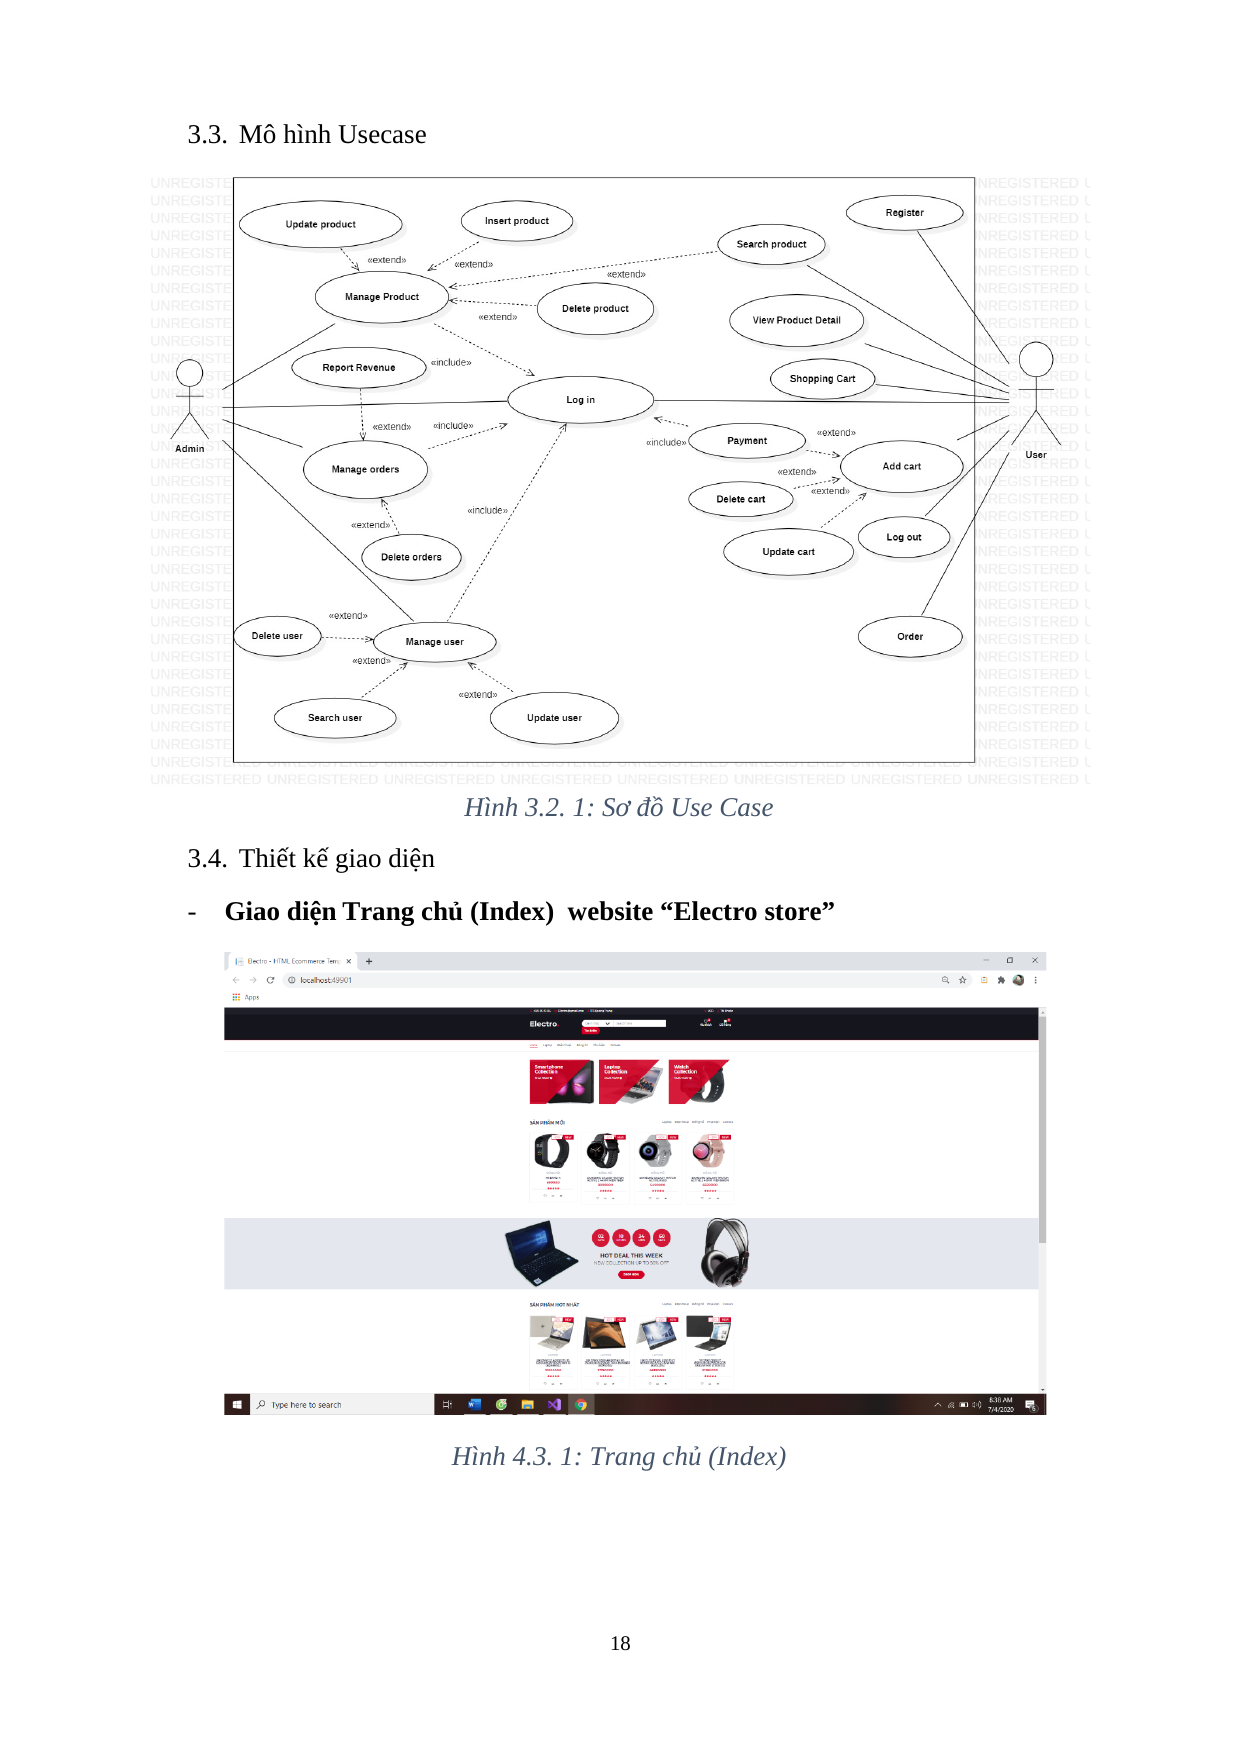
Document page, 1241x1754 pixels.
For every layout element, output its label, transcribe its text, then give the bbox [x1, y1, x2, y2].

list Giao diện Trang chủ (Index) website “Electro store” [187, 896, 1090, 927]
subtitle Thiết kế giao diện [187, 843, 1090, 874]
subtitle Mô hình Usecase [187, 118, 1090, 149]
text Hình 4.3. 1: Trang chủ (Index) [150, 1440, 1090, 1471]
picture [150, 171, 1091, 791]
picture [224, 952, 1047, 1415]
text Hình 3.2. 1: Sơ đồ Use Case [150, 791, 1090, 822]
